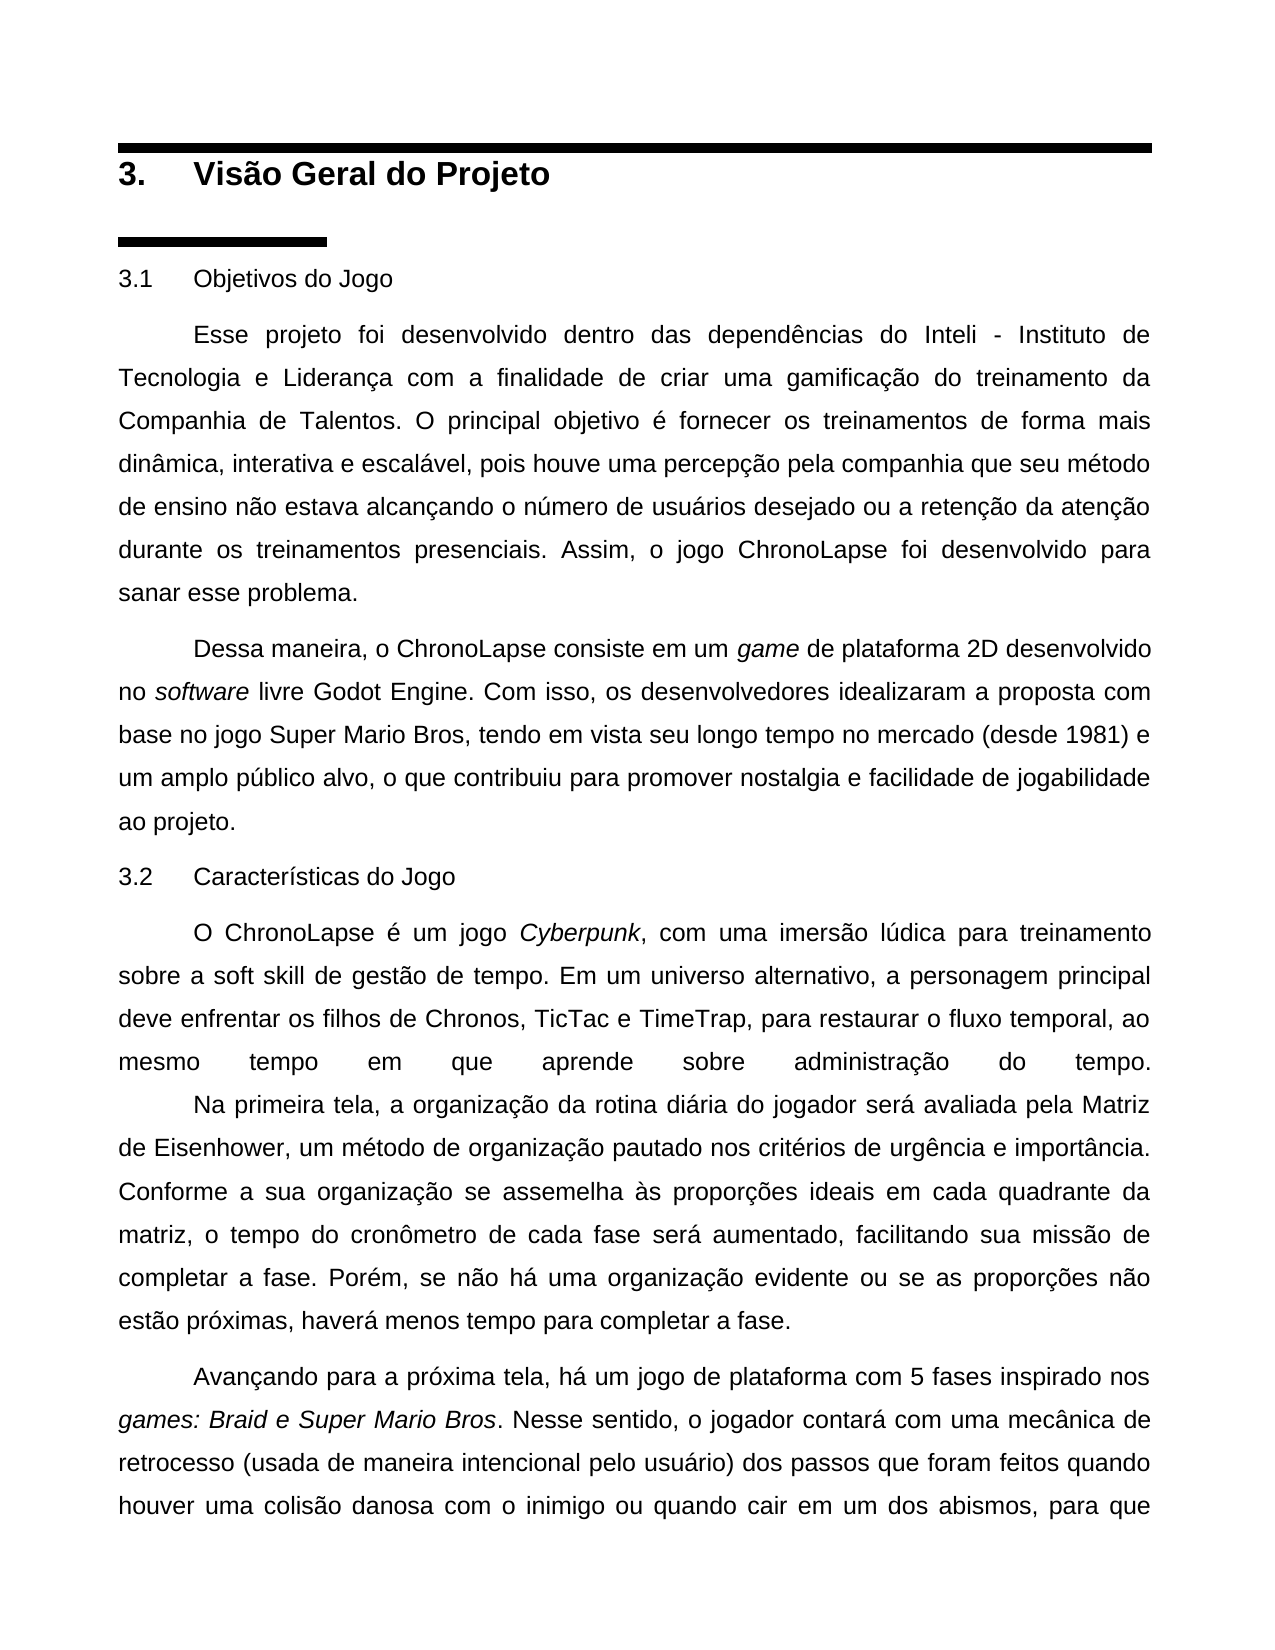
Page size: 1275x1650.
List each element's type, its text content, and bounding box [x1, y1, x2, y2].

text O ChronoLapse é um jogo Cyberpunk, com uma imersão lúdica para treinamento sobre a soft skill de gestão de tempo. Em um universo alternativo, a personagem principal deve enfrentar os filhos de Chronos, TicTac e TimeTrap, para restaurar o fluxo temporal, ao mesmo tempo em que aprende sobre administração do tempo. Na primeira tela, a organização da rotina diária do jogador será avaliada pela Matriz de Eisenhower, um método de organização pautado nos critérios de urgência e importância. Conforme a sua organização se assemelha às proporções ideais em cada quadrante da matriz, o tempo do cronômetro de cada fase será aumentado, facilitando sua missão de completar a fase. Porém, se não há uma organização evidente ou se as proporções não estão próximas, haverá menos tempo para completar a fase. [118, 918, 1152, 1335]
list Objetivos do Jogo [118, 264, 1152, 293]
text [118, 1362, 1152, 1520]
text Esse projeto foi desenvolvido dentro das dependências do Inteli - Instituto de Tecnologia e Liderança com a finalidade de criar uma gamificação do treinamento da Companhia de Talentos. O principal objetivo é fornecer os treinamentos de forma mais dinâmica, interativa e escalável, pois houve uma percepção pela companhia que seu método de ensino não estava alcançando o número de usuários desejado ou a retenção da atenção durante os treinamentos presenciais. Assim, o jogo ChronoLapse foi desenvolvido para sanar esse problema. [118, 320, 1152, 607]
title Visão Geral do Projeto [118, 153, 1152, 193]
list Características do Jogo [118, 862, 1152, 891]
text Dessa maneira, o ChronoLapse consiste em um game de plataforma 2D desenvolvido no software livre Godot Engine. Com isso, os desenvolvedores idealizaram a proposta com base no jogo Super Mario Bros, tendo em vista seu longo tempo no mercado (desde 1981) e um amplo público alvo, o que contribuiu para promover nostalgia e facilidade de jogabilidade ao projeto. [118, 634, 1152, 835]
